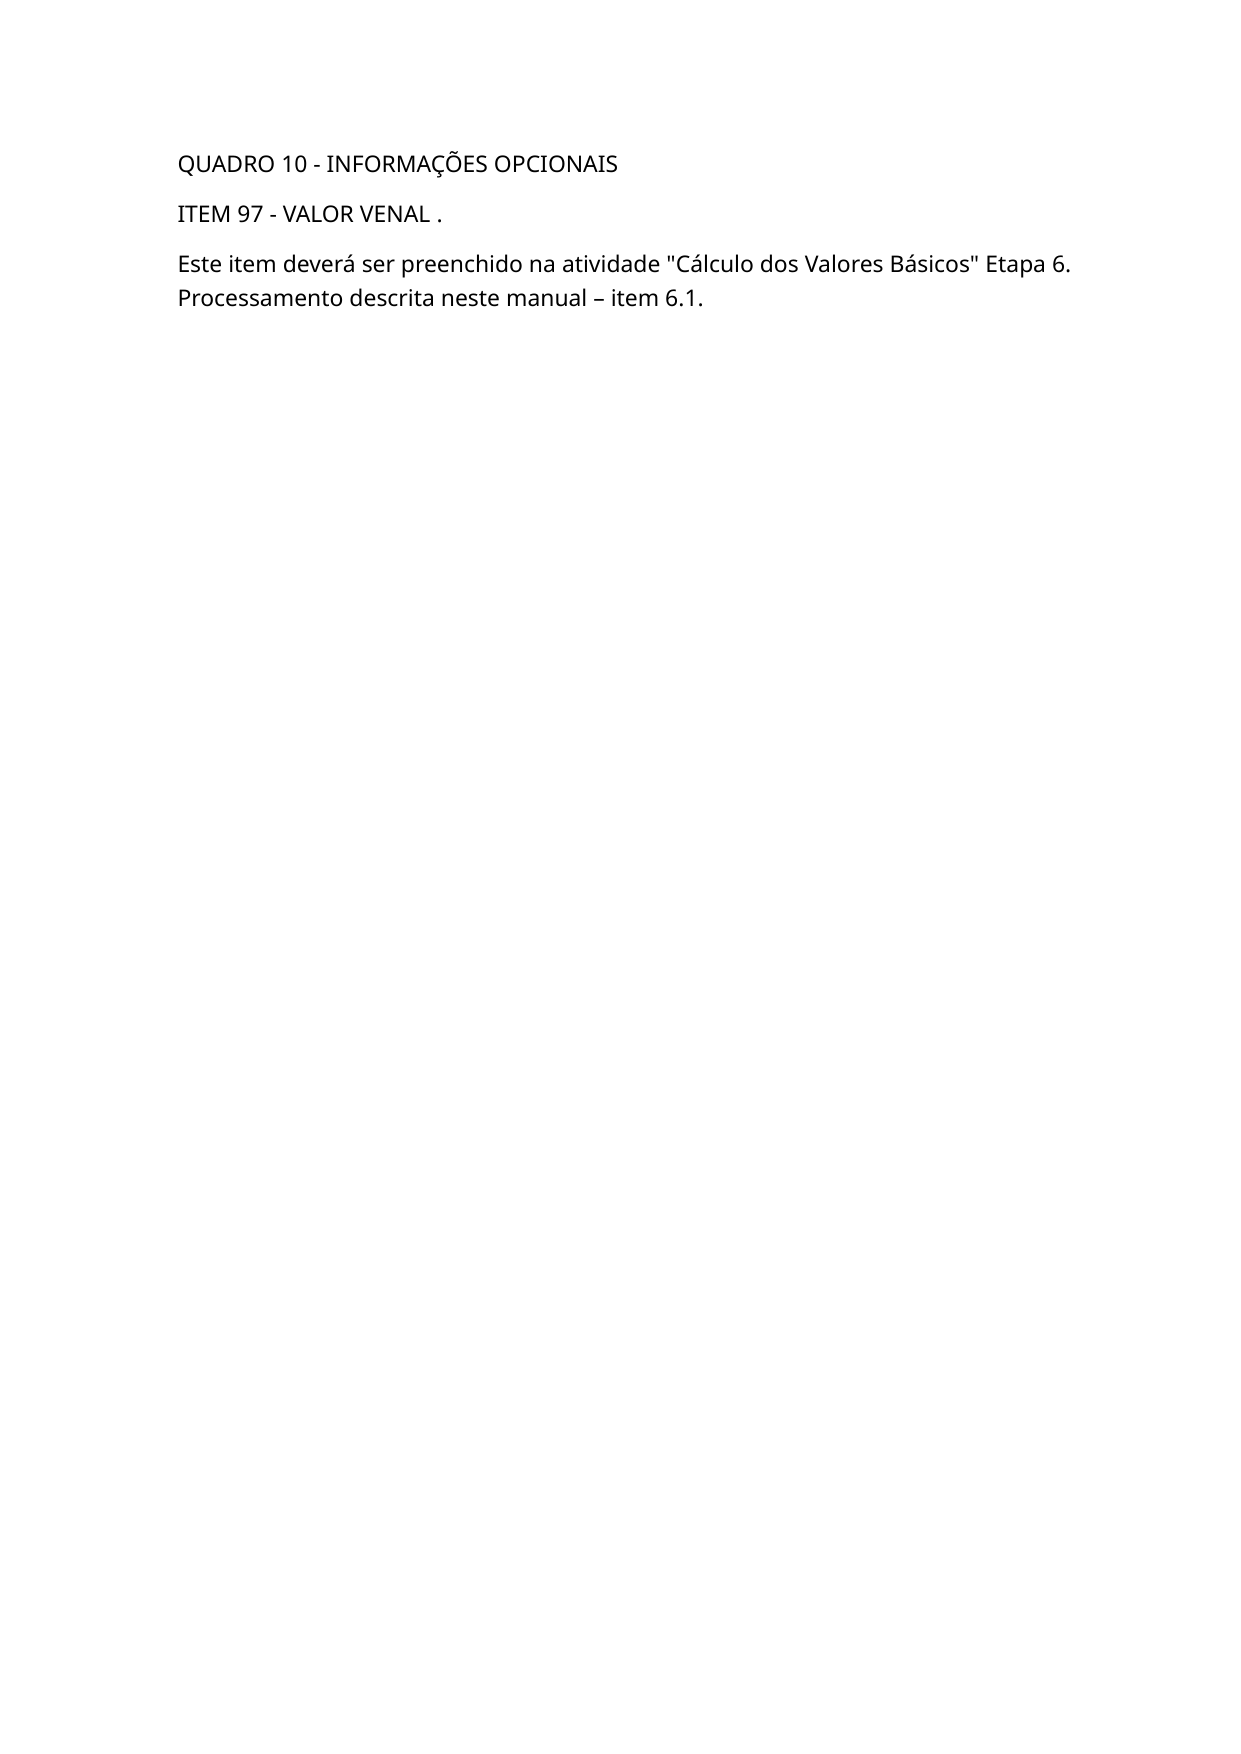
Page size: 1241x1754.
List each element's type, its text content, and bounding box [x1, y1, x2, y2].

text ITEM 97 - VALOR VENAL . [177, 198, 1093, 229]
text Este item deverá ser preenchido na atividade "Cálculo dos Valores Básicos" Etapa 6. Processamento descrita neste manual – item 6.1. [177, 248, 1093, 313]
text QUADRO 10 - INFORMAÇÕES OPCIONAIS [177, 148, 1093, 179]
